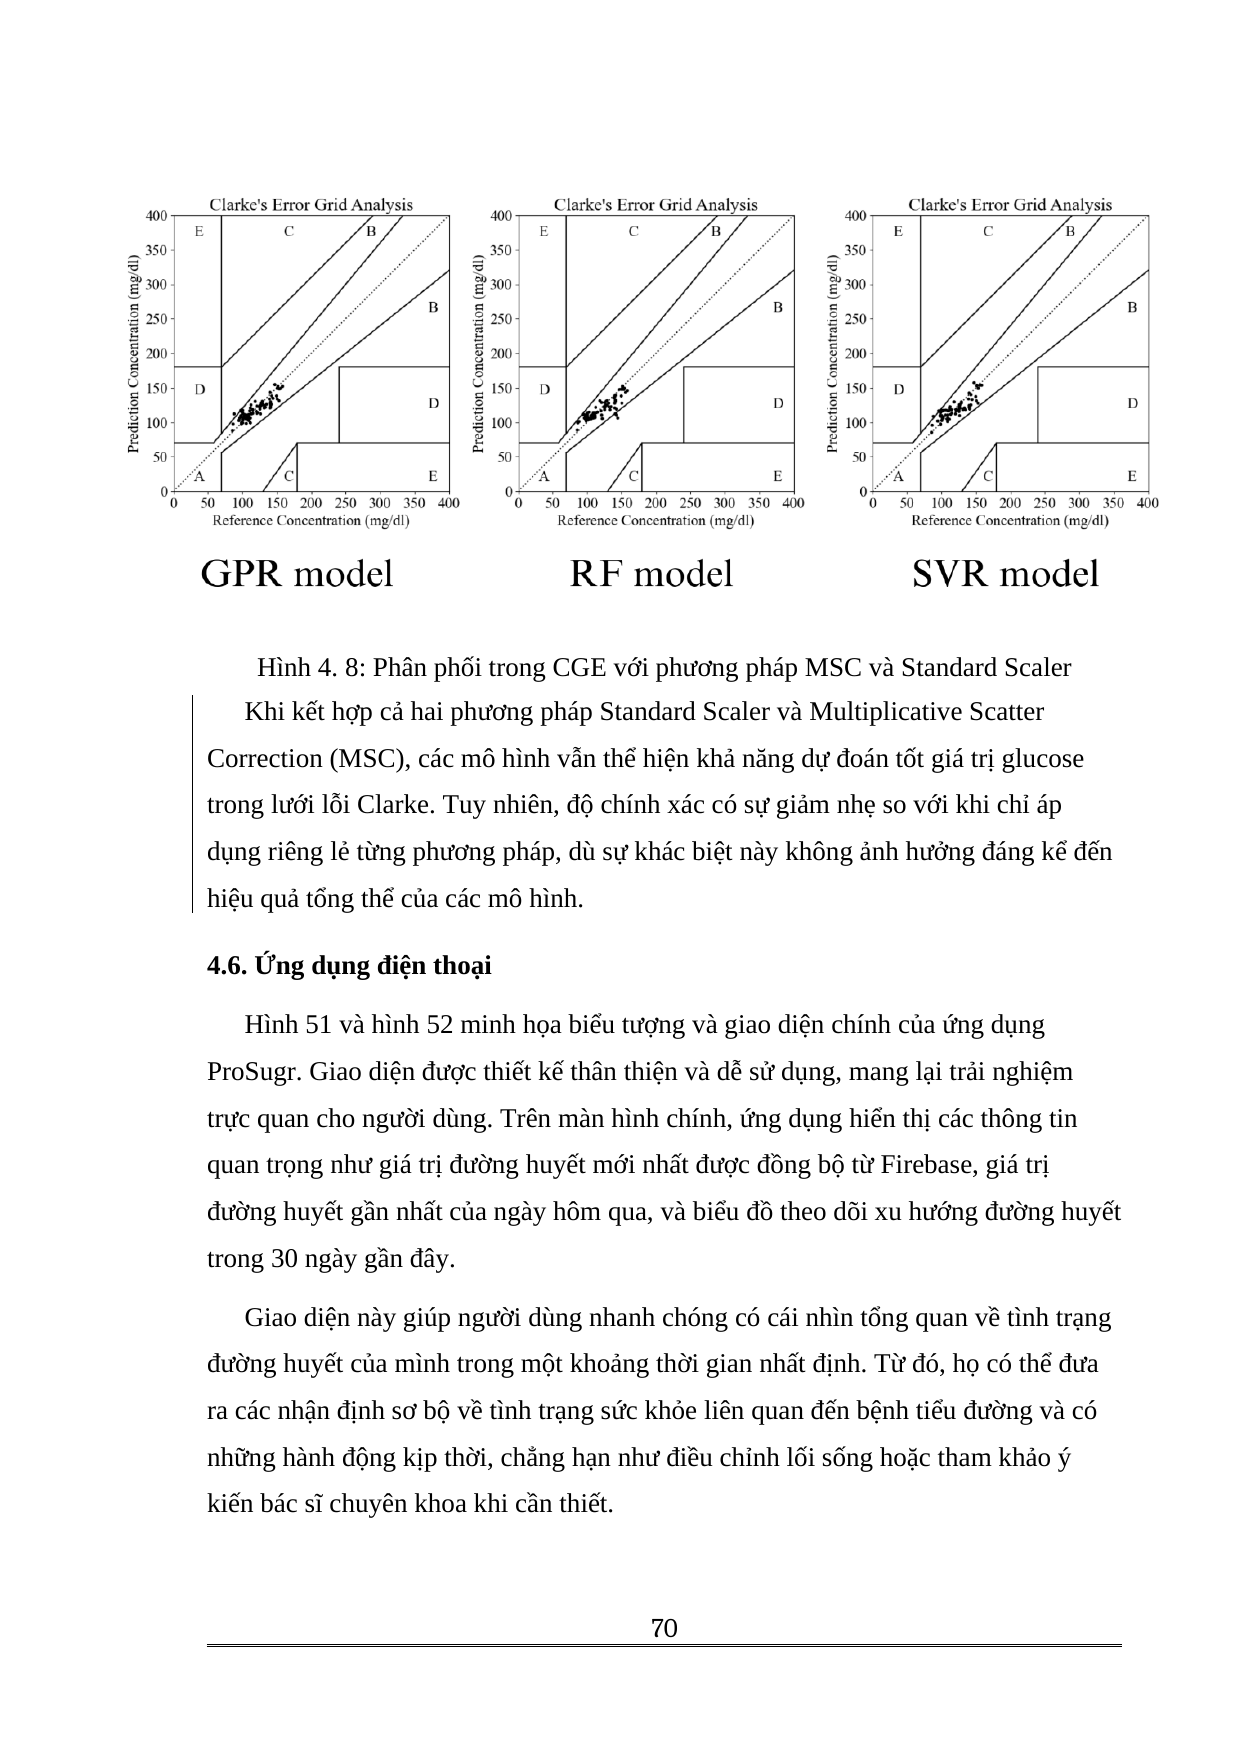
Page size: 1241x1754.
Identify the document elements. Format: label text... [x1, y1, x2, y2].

picture [103, 177, 1198, 624]
subtitle 4.6. Ứng dụng điện thoại [207, 949, 1122, 980]
text Giao diện này giúp người dùng nhanh chóng có cái nhìn tổng quan về tình trạng đường huyết của mình trong một khoảng thời gian nhất định. Từ đó, họ có thể đưa ra các nhận định sơ bộ về tình trạng sức khỏe liên quan đến bệnh tiểu đường và có những hành động kịp thời, chẳng hạn như điều chỉnh lối sống hoặc tham khảo ý kiến bác sĩ chuyên khoa khi cần thiết. [207, 1301, 1122, 1519]
text Hình 51 và hình 52 minh họa biểu tượng và giao diện chính của ứng dụng ProSugr. Giao diện được thiết kế thân thiện và dễ sử dụng, mang lại trải nghiệm trực quan cho người dùng. Trên màn hình chính, ứng dụng hiển thị các thông tin quan trọng như giá trị đường huyết mới nhất được đồng bộ từ Firebase, giá trị đường huyết gần nhất của ngày hôm qua, và biểu đồ theo dõi xu hướng đường huyết trong 30 ngày gần đây. [207, 1008, 1122, 1273]
text Khi kết hợp cả hai phương pháp Standard Scaler và Multiplicative Scatter Correction (MSC), các mô hình vẫn thể hiện khả năng dự đoán tốt giá trị glucose trong lưới lỗi Clarke. Tuy nhiên, độ chính xác có sự giảm nhẹ so với khi chỉ áp dụng riêng lẻ từng phương pháp, dù sự khác biệt này không ảnh hưởng đáng kể đến hiệu quả tổng thể của các mô hình. [207, 695, 1122, 913]
